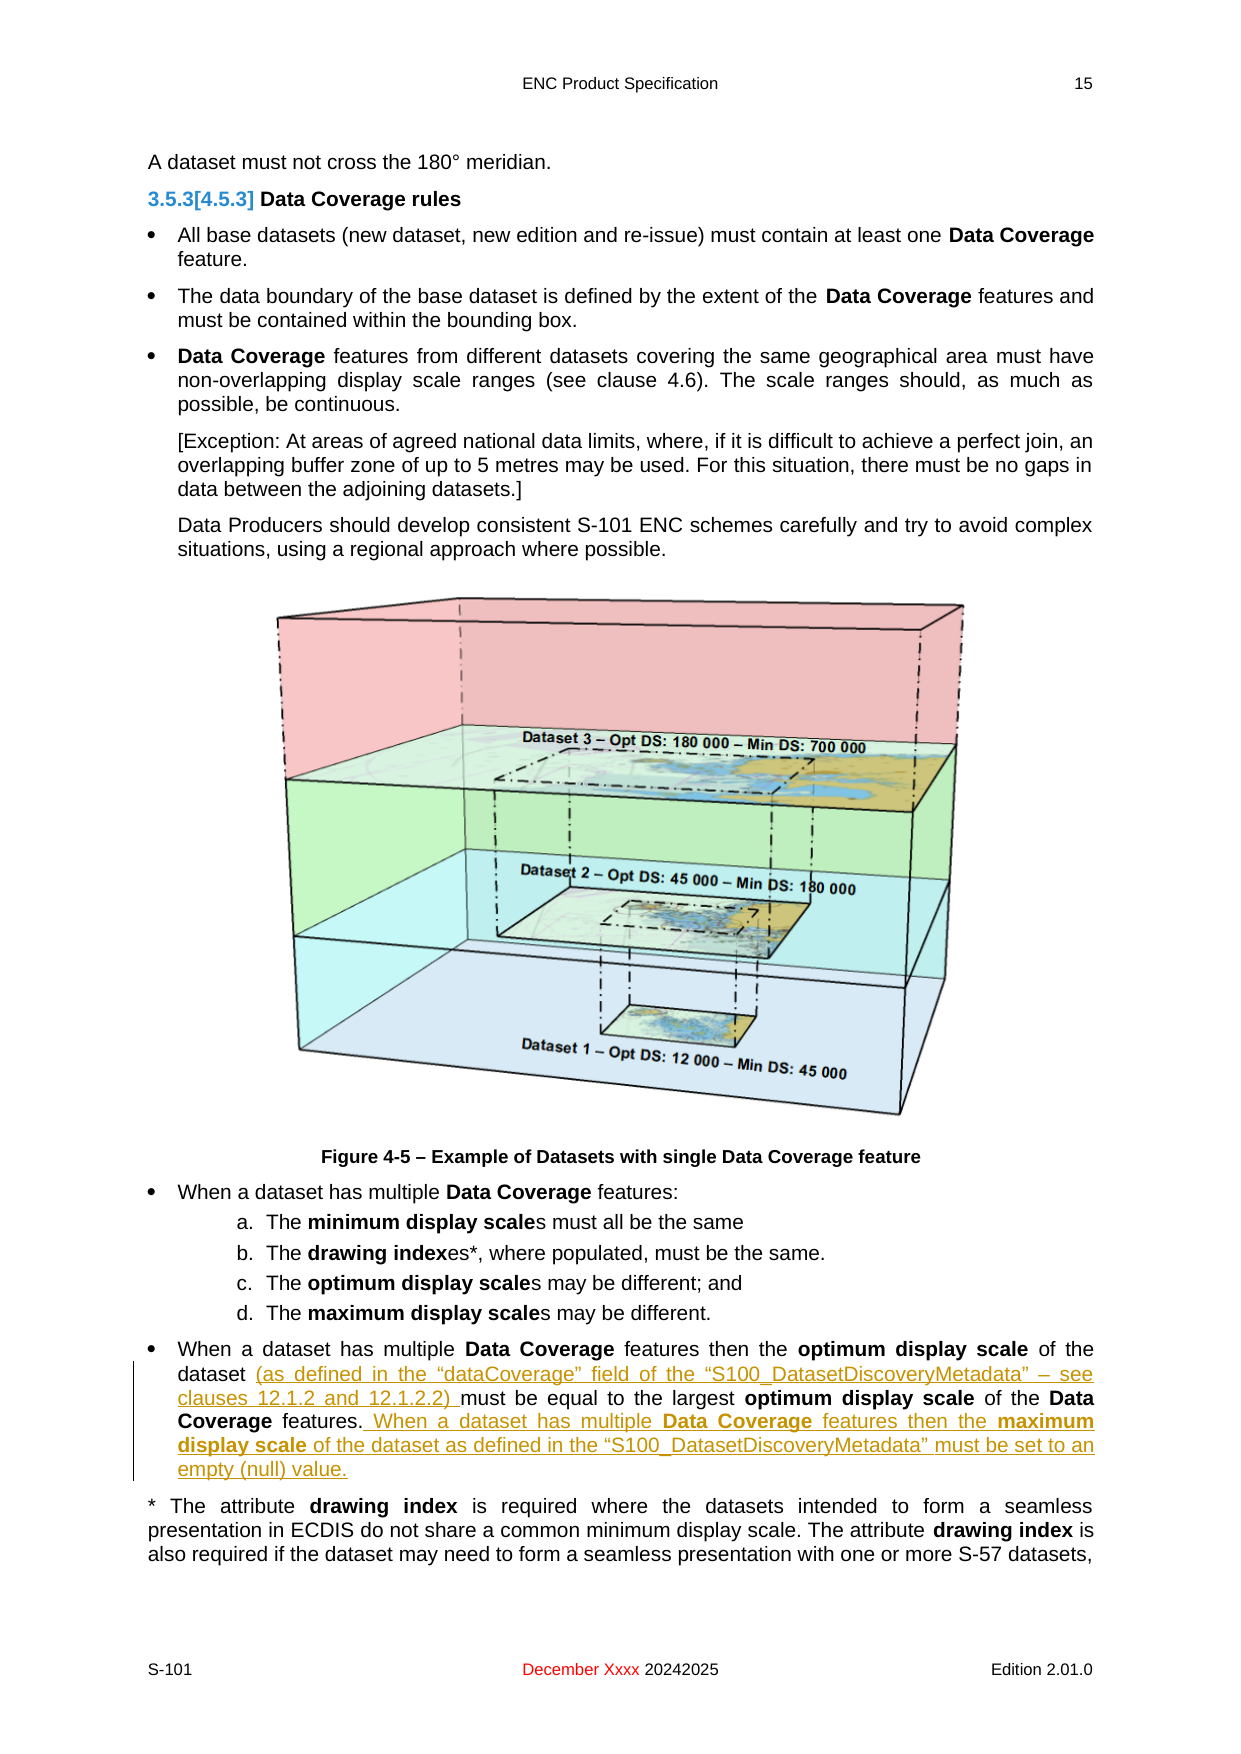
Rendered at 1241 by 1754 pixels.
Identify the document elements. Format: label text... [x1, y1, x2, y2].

text A dataset must not cross the 180° meridian. [148, 150, 1094, 174]
text Figure 4-5 – Example of Datasets with single Data Coverage feature [148, 1146, 1094, 1167]
list The optimum display scales may be different; and [236, 1271, 1094, 1294]
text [148, 1494, 1094, 1566]
list Data Coverage features from different datasets covering the same geographical area must have non-overlapping display scale ranges (see clause 4.6). The scale ranges should, as much as possible, be continuous. [148, 344, 1094, 416]
list The drawing indexes*, where populated, must be the same. [236, 1240, 1094, 1264]
list The data boundary of the base dataset is defined by the extent of the Data Coverage features and must be contained within the bounding box. [148, 283, 1094, 331]
list All base datasets (new dataset, new edition and re-issue) must contain at least one Data Coverage feature. [148, 223, 1094, 271]
list When a dataset has multiple Data Coverage features then the optimum display scale of the dataset must be equal to the largest optimum display scale of the Data Coverage features. [148, 1337, 1094, 1481]
picture [249, 573, 993, 1134]
subtitle Data Coverage rules [148, 186, 1094, 210]
list When a dataset has multiple Data Coverage features: [148, 1180, 1094, 1204]
text Data Producers should develop consistent S-101 ENC schemes carefully and try to avoid complex situations, using a regional approach where possible. [177, 513, 1094, 561]
text [Exception: At areas of agreed national data limits, where, if it is difficult to achieve a perfect join, an overlapping buffer zone of up to 5 metres may be used. For this situation, there must be no gaps in data between the adjoining datasets.] [177, 428, 1094, 500]
list The minimum display scales must all be the same [236, 1210, 1094, 1234]
list The maximum display scales may be different. [236, 1301, 1094, 1325]
